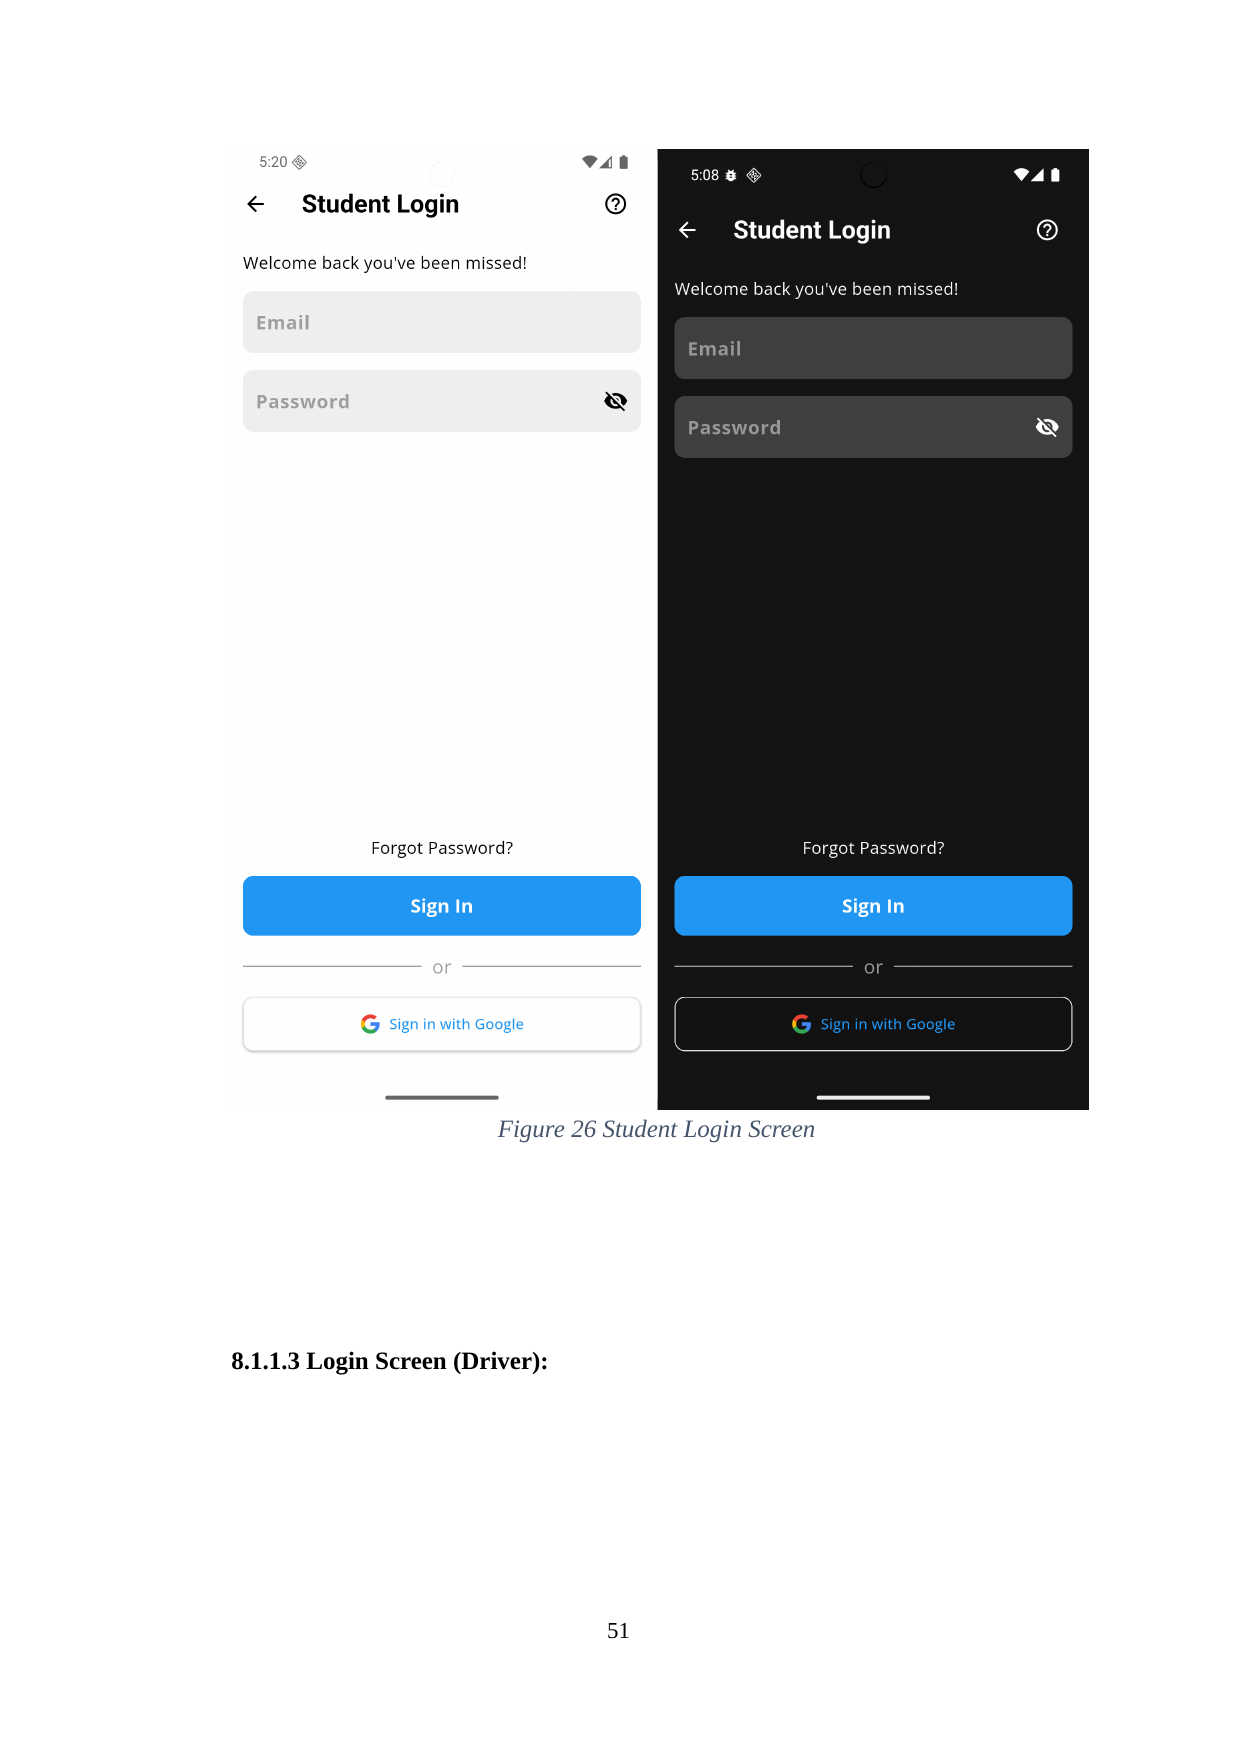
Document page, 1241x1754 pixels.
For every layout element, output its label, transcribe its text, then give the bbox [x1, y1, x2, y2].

picture [226, 149, 1089, 1110]
text Figure 26 Student Login Screen [225, 1114, 1090, 1143]
subtitle 8.1.1.3 Login Screen (Driver): [225, 1346, 1090, 1374]
